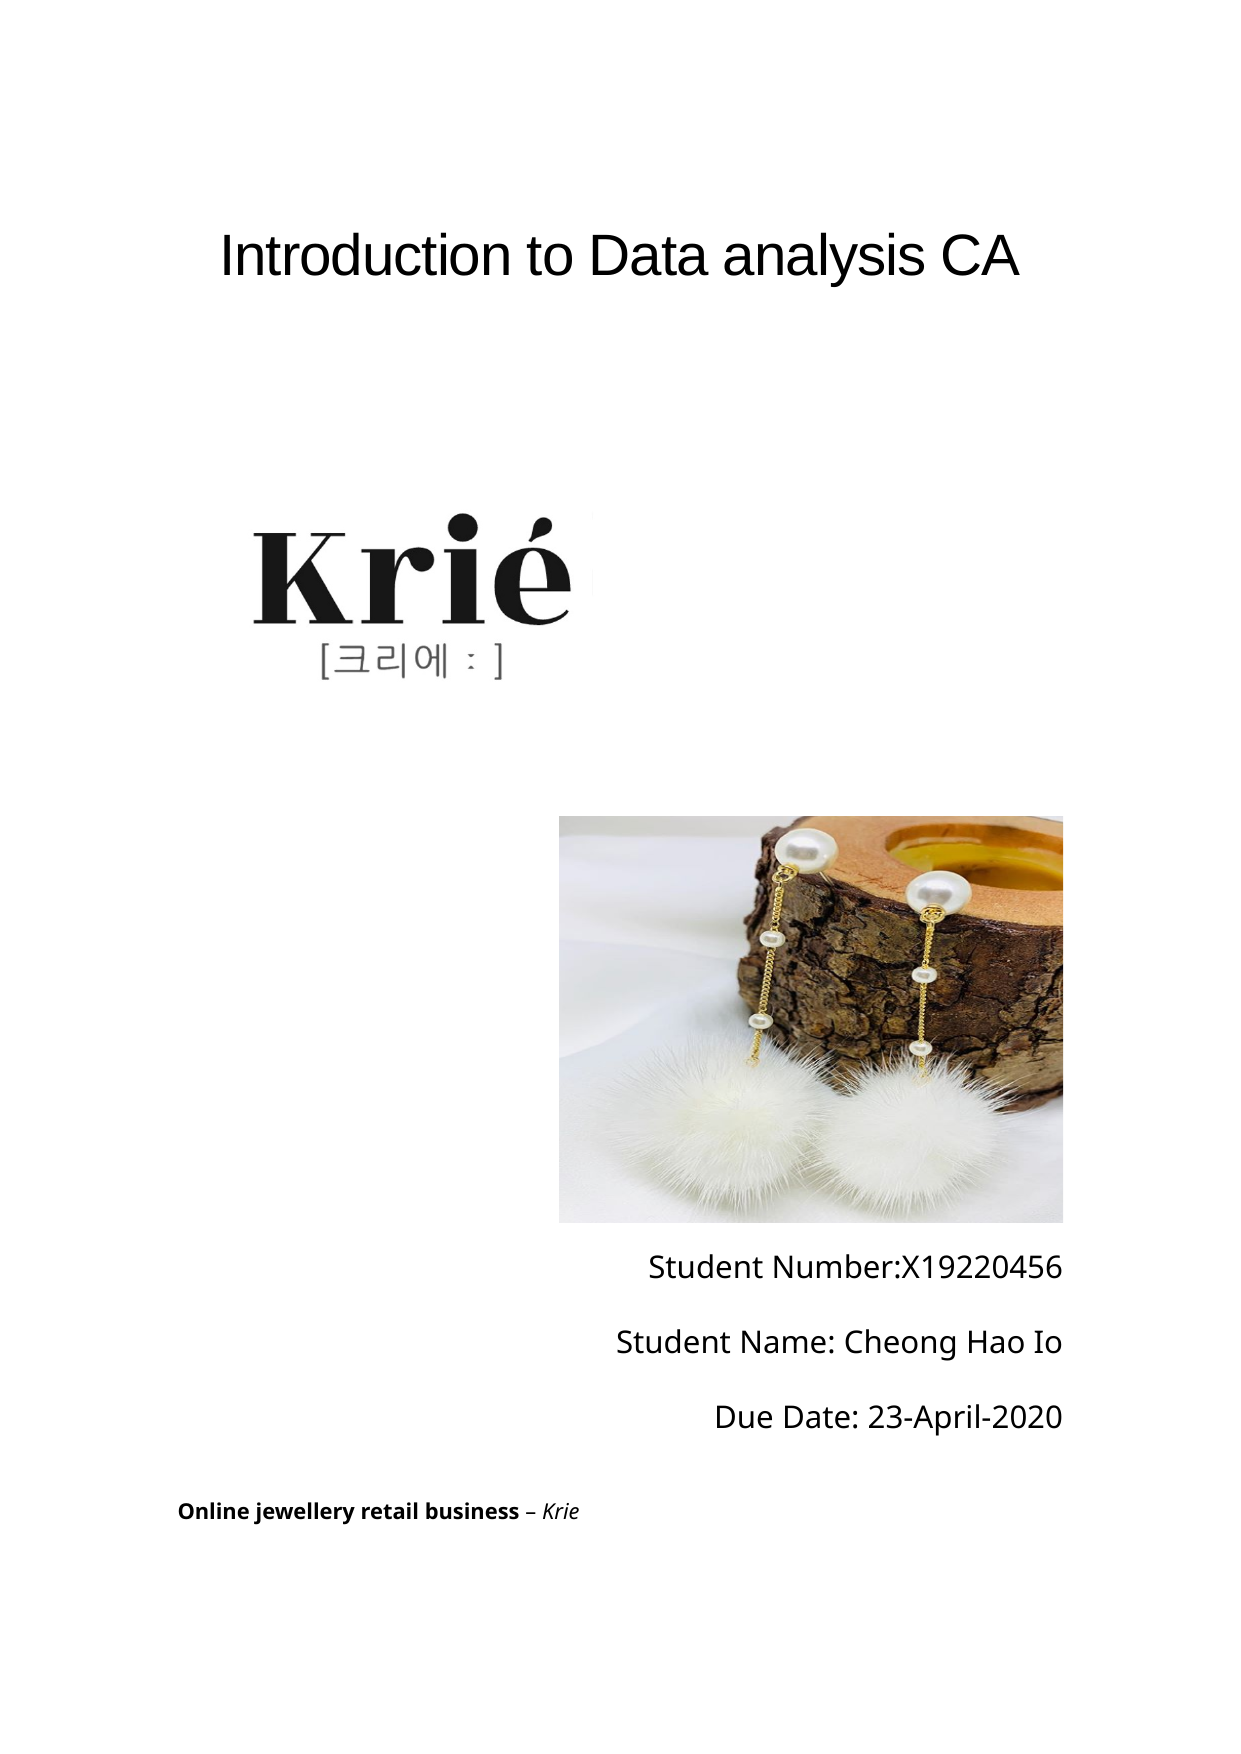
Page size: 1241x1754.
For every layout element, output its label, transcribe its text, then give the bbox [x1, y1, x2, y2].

text Due Date: 23-April-2020 [177, 1379, 1063, 1454]
picture [177, 407, 647, 814]
text Student Name: Cheong Hao Io [177, 1304, 1063, 1379]
text Online jewellery retail business – Krie [177, 1492, 1063, 1529]
text Student Number:X19220456 [177, 1229, 1063, 1304]
picture [559, 816, 1064, 1223]
title Introduction to Data analysis CA [177, 217, 1063, 292]
